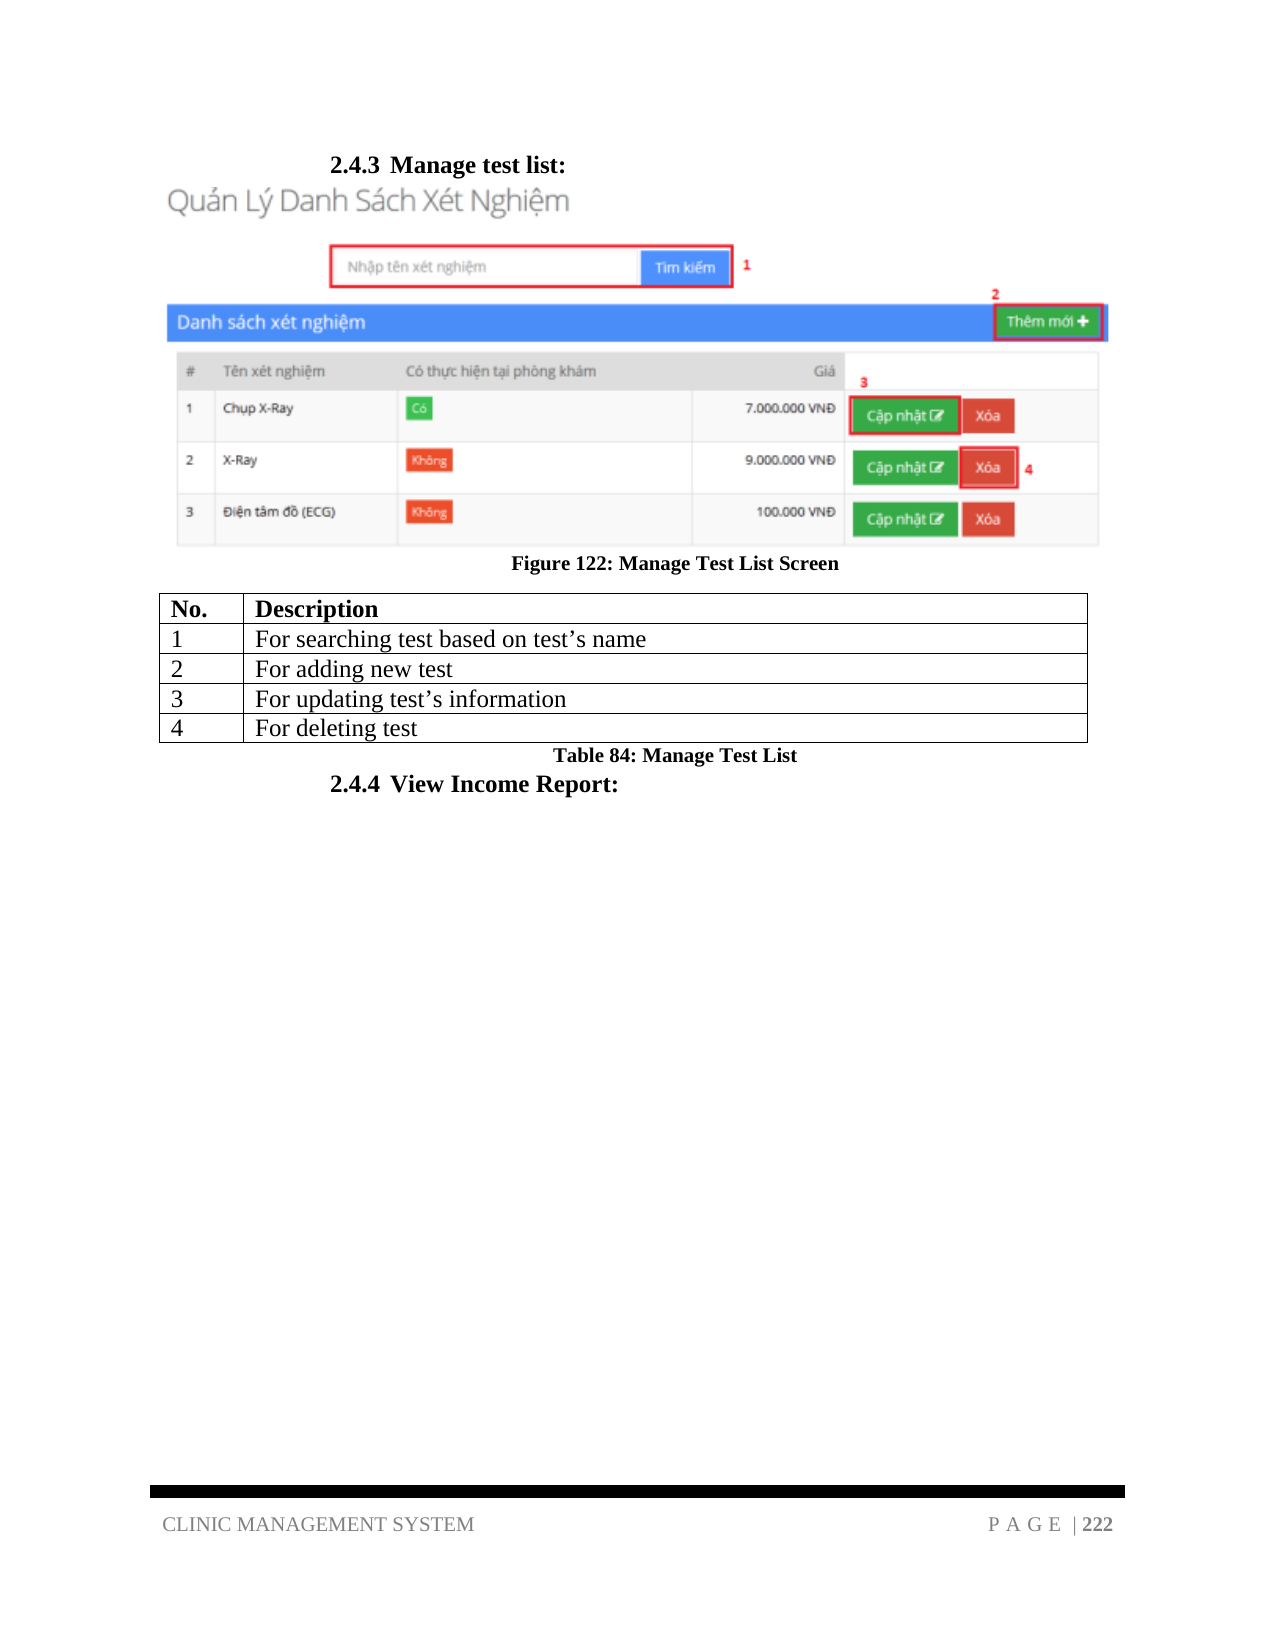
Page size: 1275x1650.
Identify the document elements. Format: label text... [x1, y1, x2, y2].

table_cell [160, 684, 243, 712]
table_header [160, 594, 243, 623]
subtitle Manage test list: [330, 150, 1125, 179]
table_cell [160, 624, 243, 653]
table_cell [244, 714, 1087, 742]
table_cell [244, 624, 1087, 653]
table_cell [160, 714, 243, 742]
list Table 84: Manage Test List [225, 743, 1125, 767]
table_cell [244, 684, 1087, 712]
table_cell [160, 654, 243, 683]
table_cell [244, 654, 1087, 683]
picture [166, 187, 1109, 547]
subtitle View Income Report: [330, 769, 1125, 798]
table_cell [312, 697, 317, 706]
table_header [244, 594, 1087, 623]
list Figure 122: Manage Test List Screen [225, 551, 1125, 575]
